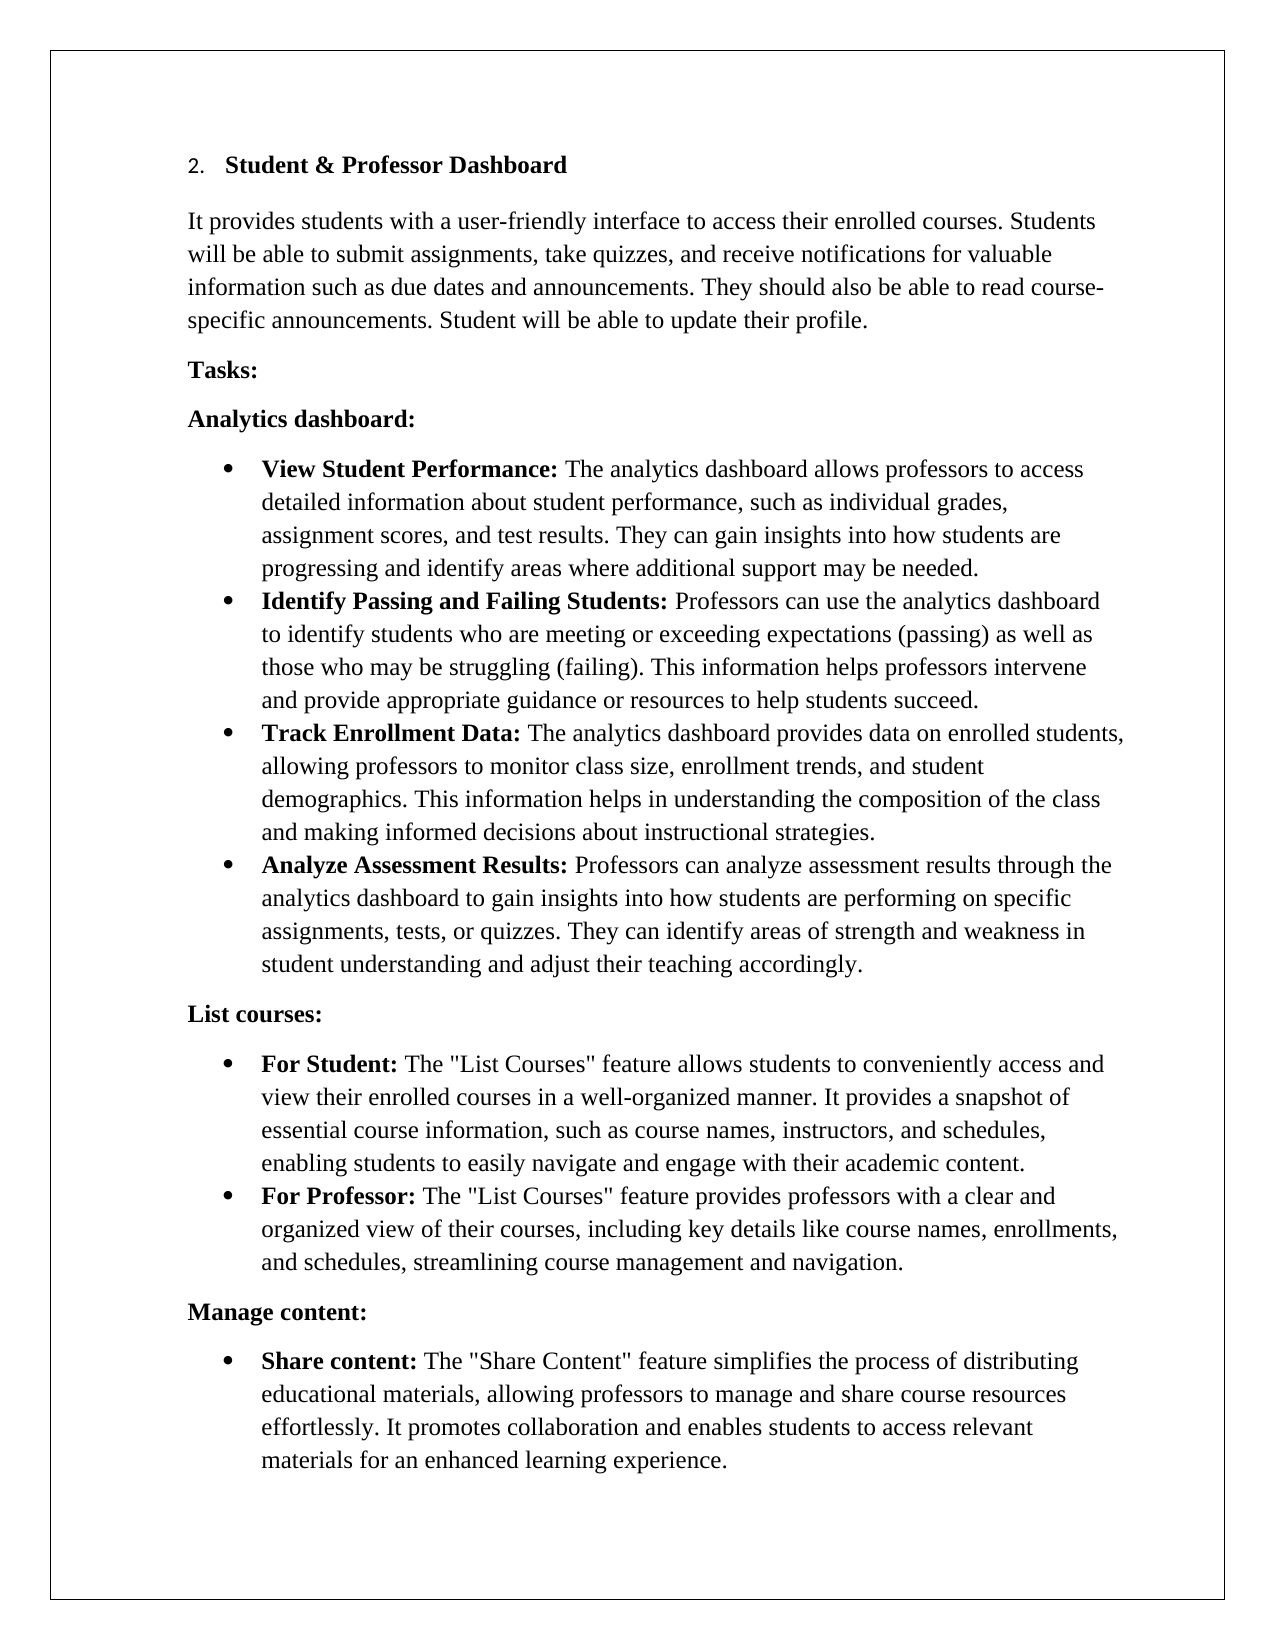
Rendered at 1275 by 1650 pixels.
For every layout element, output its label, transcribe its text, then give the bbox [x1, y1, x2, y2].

list Identify Passing and Failing Students: Professors can use the analytics dashboard to identify students who are meeting or exceeding expectations (passing) as well as those who may be struggling (failing). This information helps professors intervene and provide appropriate guidance or resources to help students succeed. [224, 586, 1125, 714]
list View Student Performance: The analytics dashboard allows professors to access detailed information about student performance, such as individual grades, assignment scores, and test results. They can gain insights into how students are progressing and identify areas where additional support may be needed. [224, 454, 1125, 582]
list Share content: The "Share Content" feature simplifies the process of distributing educational materials, allowing professors to manage and share course resources effortlessly. It promotes collaboration and enables students to access relevant materials for an enhanced learning experience. [224, 1346, 1125, 1474]
text Analytics dashboard: [187, 404, 1125, 433]
text Tasks: [187, 355, 1125, 383]
list Track Enrollment Data: The analytics dashboard provides data on enrolled students, allowing professors to monitor class size, enrollment trends, and student demographics. This information helps in understanding the composition of the class and making informed decisions about instructional strategies. [224, 718, 1125, 846]
text It provides students with a user-friendly interface to access their enrolled courses. Students will be able to submit assignments, take quizzes, and receive notifications for valuable information such as due dates and announcements. They should also be able to read course-specific announcements. Student will be able to update their profile. [187, 206, 1125, 334]
list Analyze Assessment Results: Professors can analyze assessment results through the analytics dashboard to gain insights into how students are performing on specific assignments, tests, or quizzes. They can identify areas of strength and weakness in student understanding and adjust their teaching accordingly. [224, 850, 1125, 978]
list For Professor: The "List Courses" feature provides professors with a clear and organized view of their courses, including key details like course names, enrollments, and schedules, streamlining course management and navigation. [224, 1181, 1125, 1276]
list For Student: The "List Courses" feature allows students to conveniently access and view their enrolled courses in a well-organized manner. It provides a snapshot of essential course information, such as course names, instructors, and schedules, enabling students to easily navigate and engage with their academic content. [224, 1049, 1125, 1177]
subtitle Student & Professor Dashboard [187, 150, 1125, 179]
text List courses: [187, 999, 1125, 1028]
text Manage content: [187, 1297, 1125, 1325]
